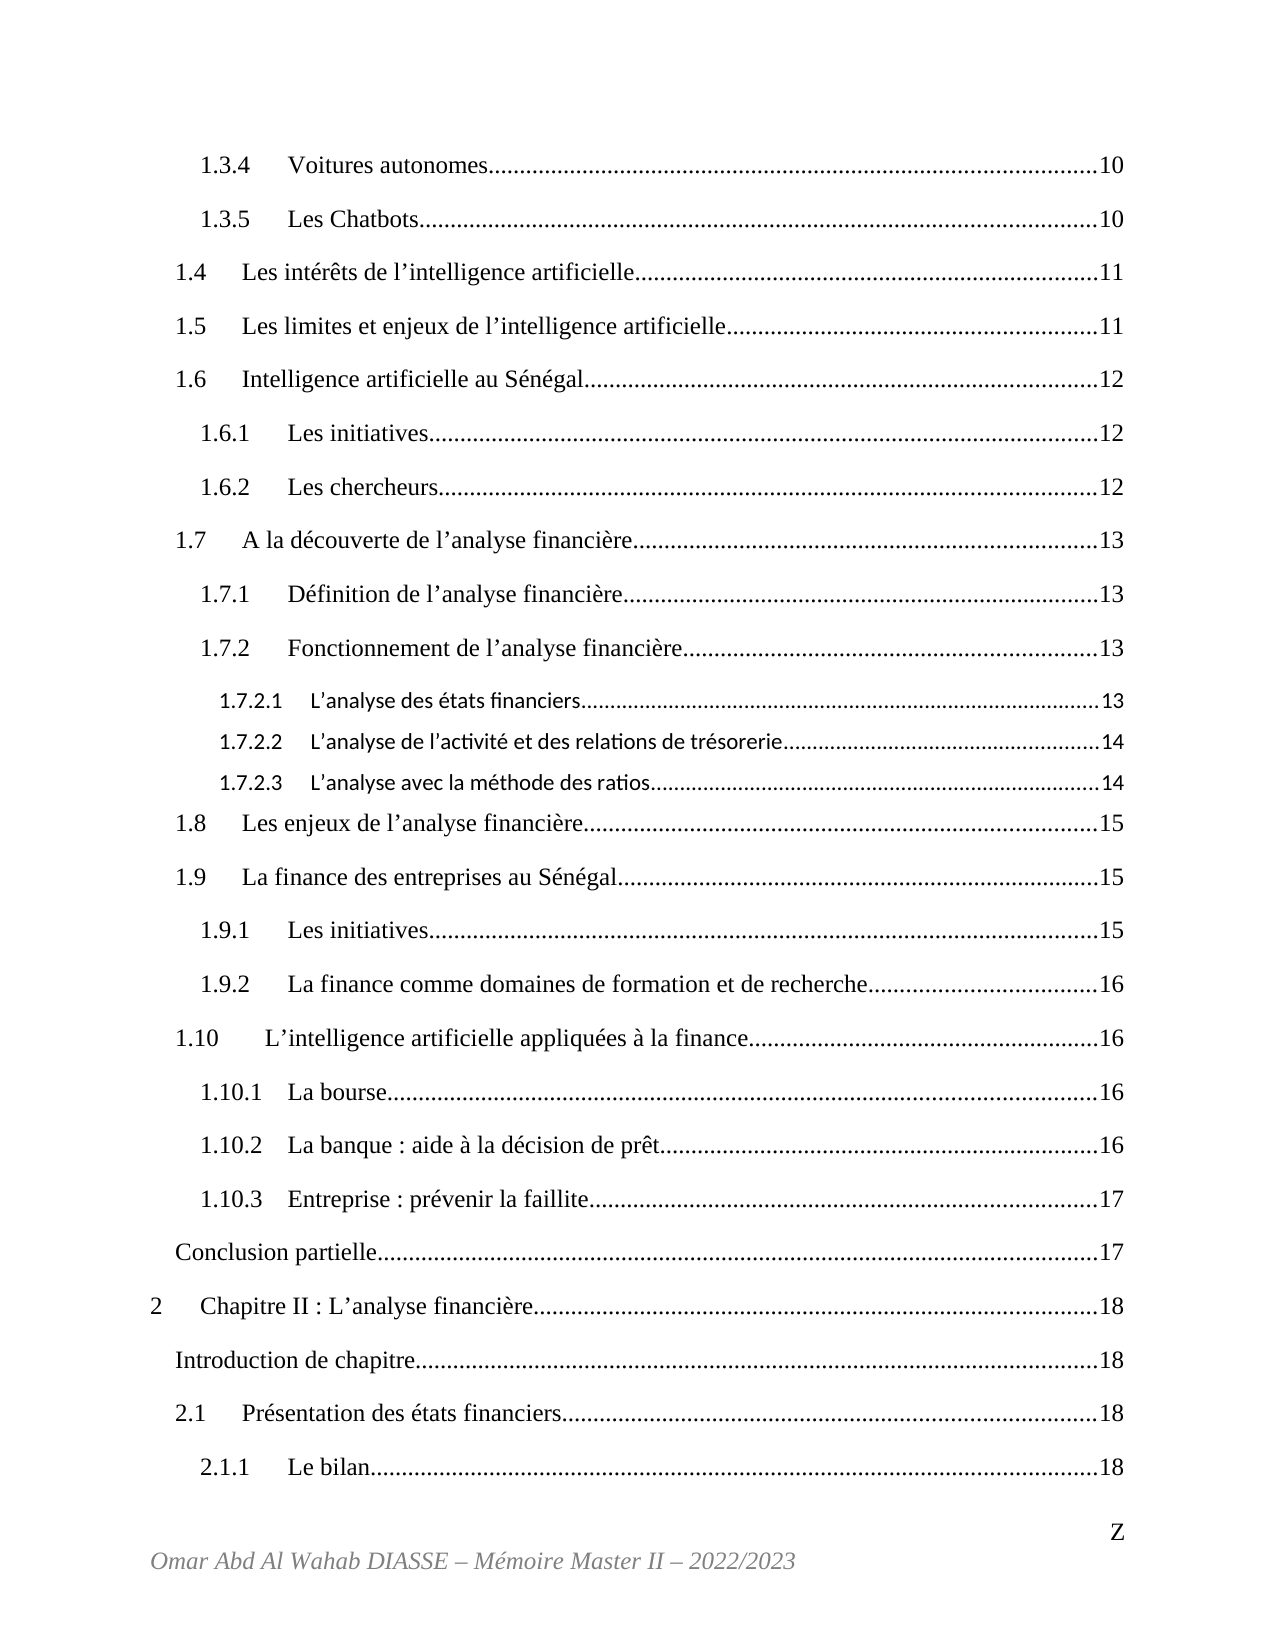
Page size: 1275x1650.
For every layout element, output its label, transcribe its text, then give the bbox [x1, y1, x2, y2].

text 1.10.2 La banque : aide à la décision de prêt 16 [200, 1130, 1125, 1159]
text 1.6.2 Les chercheurs 12 [200, 472, 1125, 501]
text 1.5 Les limites et enjeux de l’intelligence artificielle 11 [175, 311, 1125, 340]
text 1.7.2.3 L’analyse avec la méthode des ratios 14 [219, 768, 1125, 796]
text 2.1.1 Le bilan 18 [200, 1452, 1125, 1481]
text 1.10.1 La bourse 16 [200, 1077, 1125, 1105]
text 2 Chapitre II : L’analyse financière 18 [150, 1291, 1125, 1320]
text 1.3.4 Voitures autonomes 10 [200, 150, 1125, 179]
text 1.10.3 Entreprise : prévenir la faillite 17 [200, 1184, 1125, 1213]
text 1.7.1 Définition de l’analyse financière 13 [200, 579, 1125, 608]
text 1.4 Les intérêts de l’intelligence artificielle 11 [175, 257, 1125, 286]
text 1.3.5 Les Chatbots 10 [200, 204, 1125, 232]
text 1.7.2 Fonctionnement de l’analyse financière 13 [200, 633, 1125, 662]
text 1.6.1 Les initiatives 12 [200, 418, 1125, 447]
text 1.10 L’intelligence artificielle appliquées à la finance 16 [175, 1023, 1125, 1052]
text 1.9.2 La finance comme domaines de formation et de recherche 16 [200, 969, 1125, 998]
text Introduction de chapitre 18 [175, 1345, 1125, 1373]
text Conclusion partielle 17 [175, 1237, 1125, 1266]
text 1.7.2.2 L’analyse de l’activité et des relations de trésorerie 14 [219, 727, 1125, 755]
text 1.8 Les enjeux de l’analyse financière 15 [175, 808, 1125, 837]
text 1.9 La finance des entreprises au Sénégal 15 [175, 862, 1125, 891]
text 1.7.2.1 L’analyse des états financiers 13 [219, 686, 1125, 714]
text 1.9.1 Les initiatives 15 [200, 916, 1125, 944]
text 1.6 Intelligence artificielle au Sénégal 12 [175, 364, 1125, 393]
text 1.7 A la découverte de l’analyse financière 13 [175, 526, 1125, 554]
text 2.1 Présentation des états financiers 18 [175, 1398, 1125, 1427]
